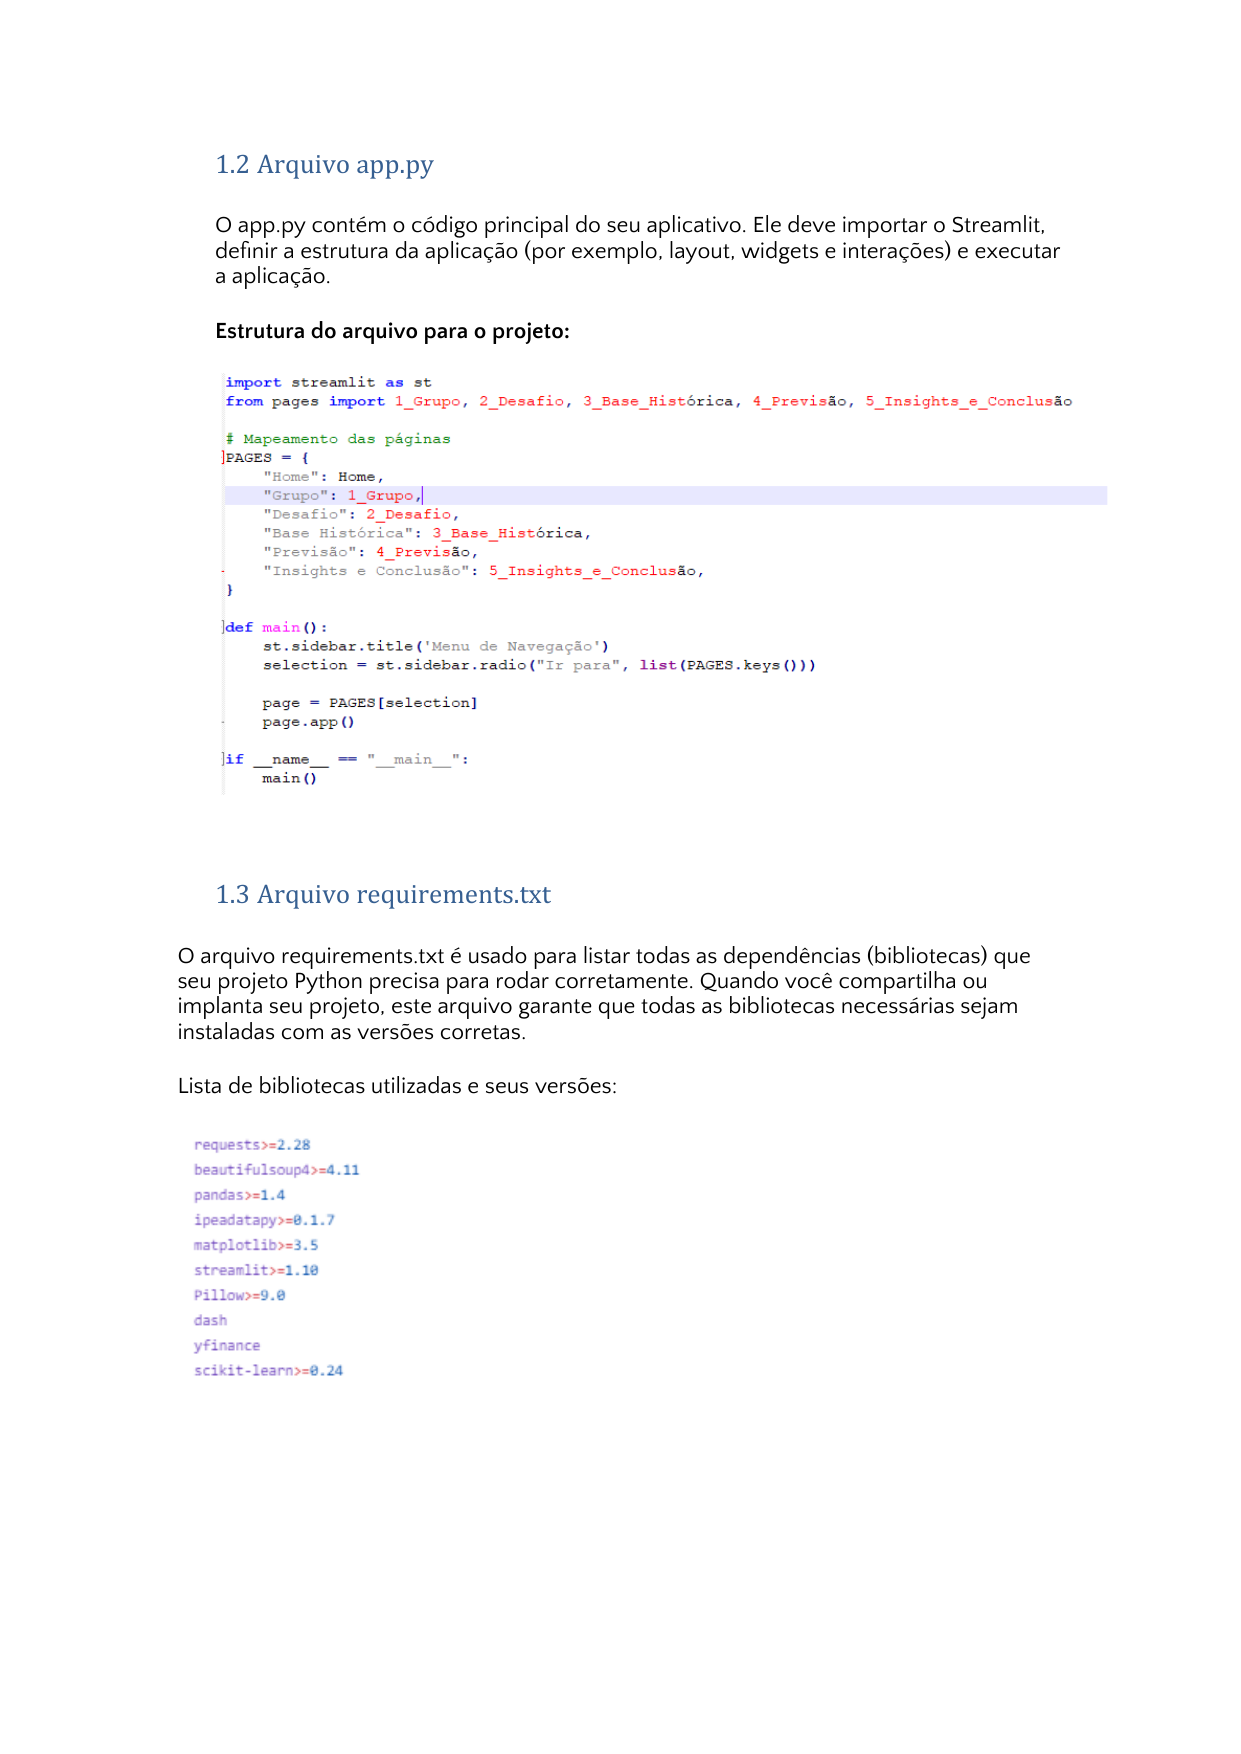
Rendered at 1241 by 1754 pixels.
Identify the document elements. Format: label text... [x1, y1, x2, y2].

picture [177, 1128, 398, 1393]
subtitle Arquivo app.py [215, 148, 1063, 179]
subtitle Arquivo requirements.txt [215, 878, 1063, 910]
picture [221, 373, 1108, 795]
text Estrutura do arquivo para o projeto: [215, 319, 1063, 344]
text Lista de bibliotecas utilizadas e seus versões: [177, 1074, 1063, 1100]
text O arquivo requirements.txt é usado para listar todas as dependências (bibliotecas) que seu projeto Python precisa para rodar corretamente. Quando você compartilha ou implanta seu projeto, este arquivo garante que todas as bibliotecas necessárias sejam instaladas com as versões corretas. [177, 943, 1063, 1045]
text O app.py contém o código principal do seu aplicativo. Ele deve importar o Streamlit, definir a estrutura da aplicação (por exemplo, layout, widgets e interações) e executar a aplicação. [215, 213, 1063, 289]
